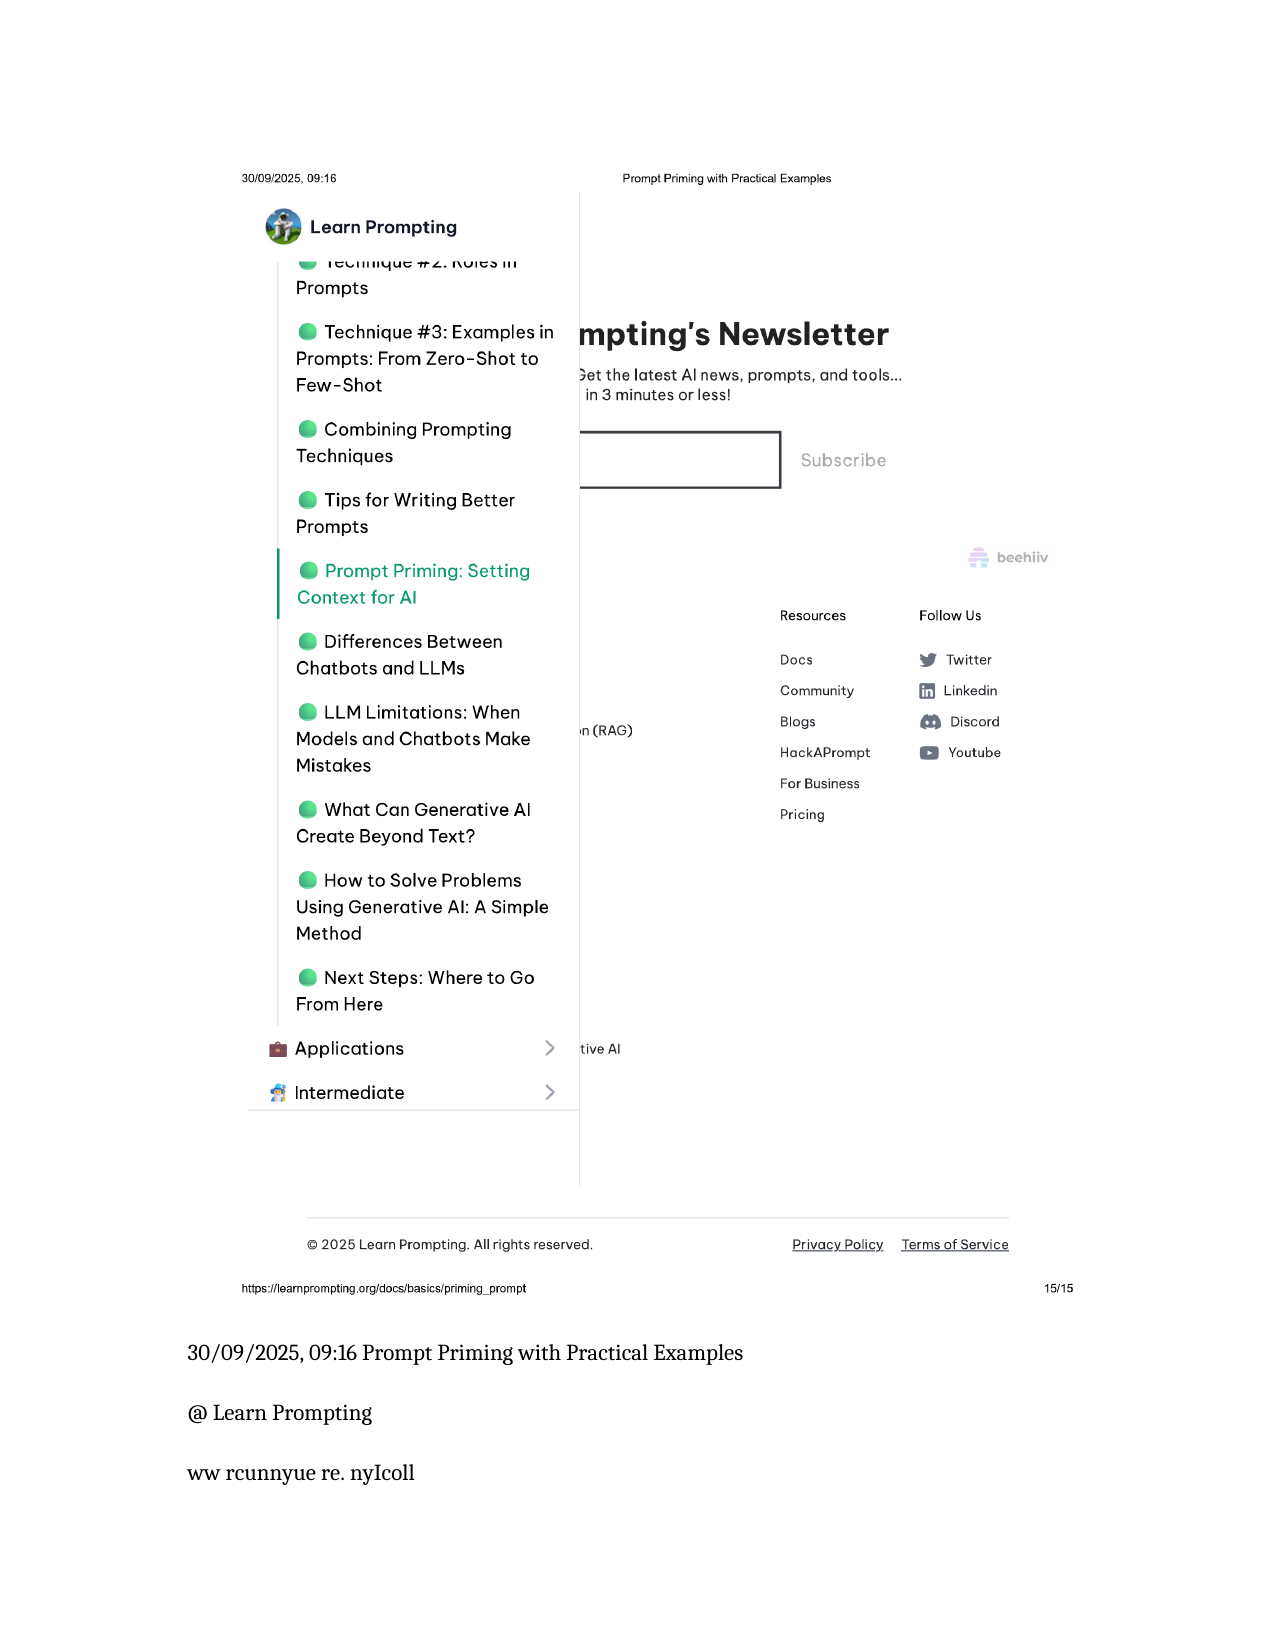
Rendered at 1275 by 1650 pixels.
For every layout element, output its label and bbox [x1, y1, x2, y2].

text [187, 1339, 1087, 1487]
picture [206, 150, 1107, 1315]
